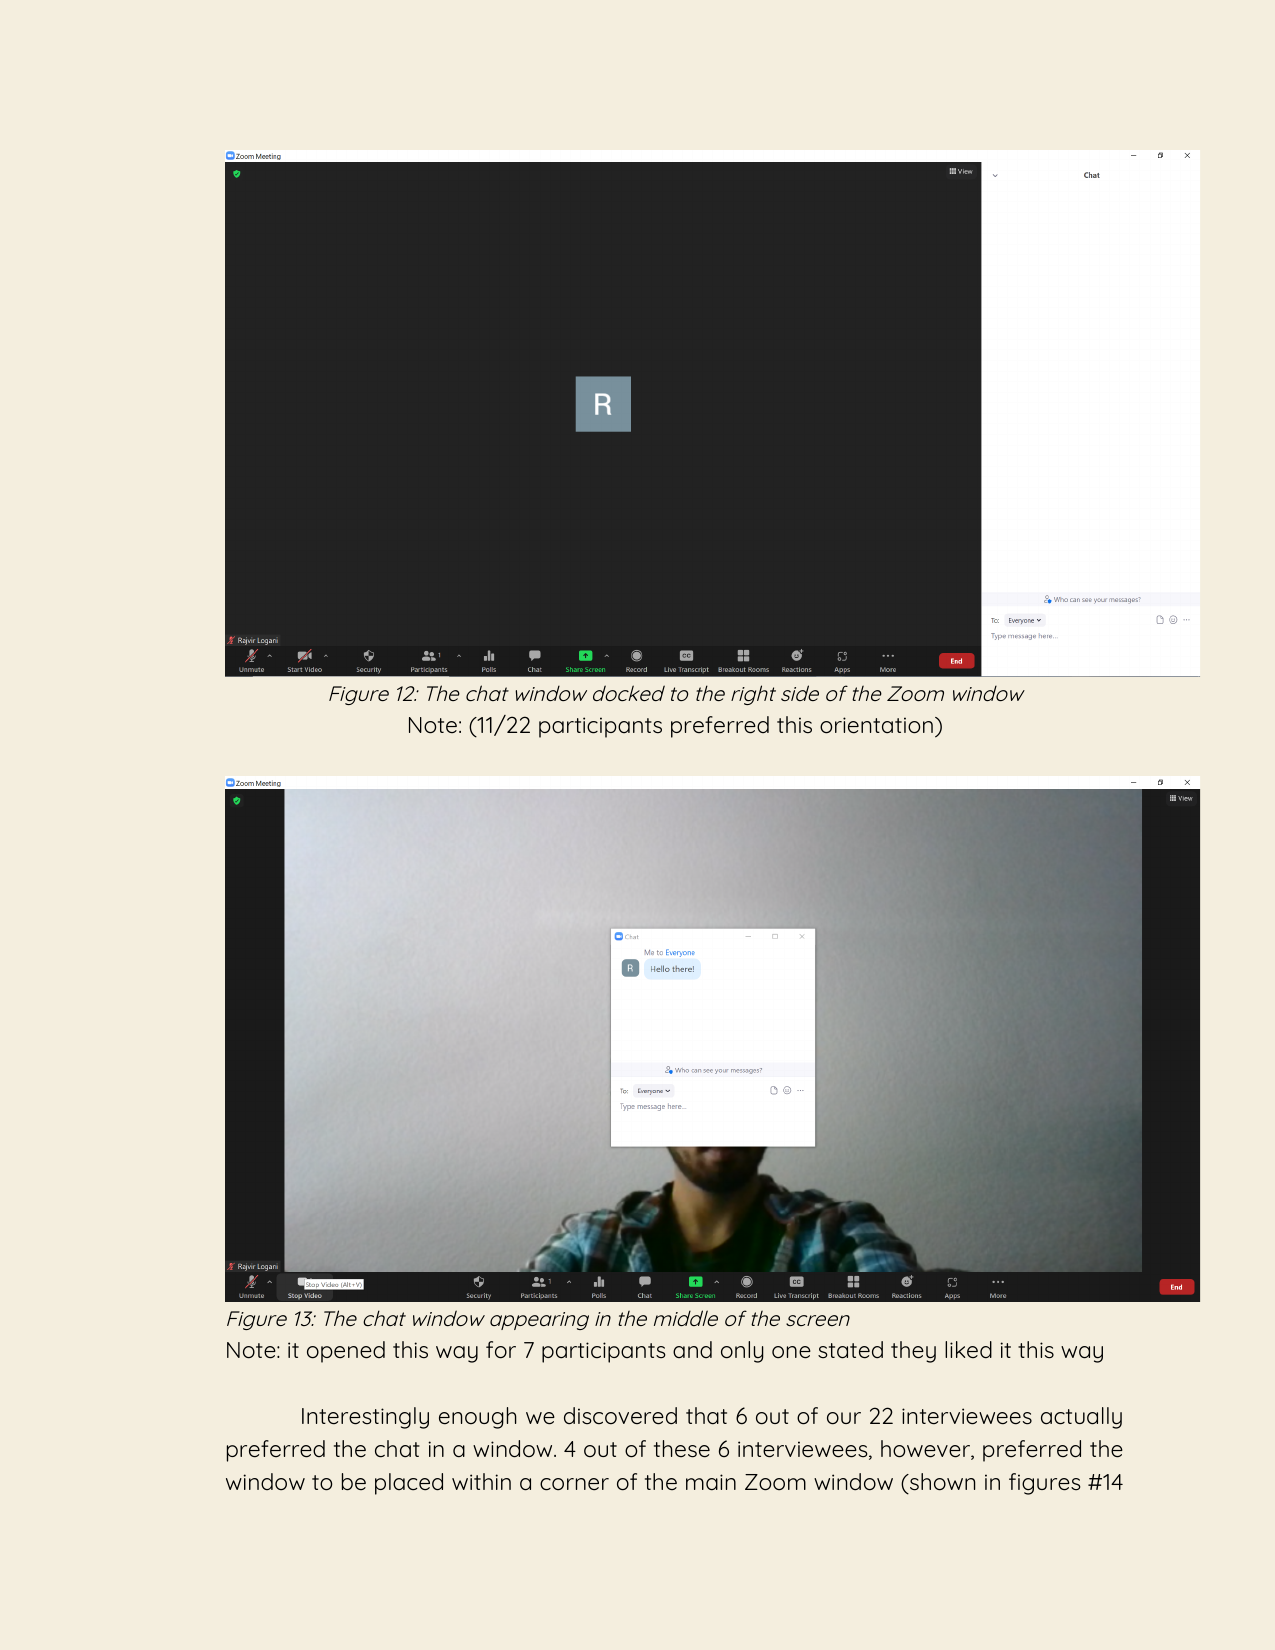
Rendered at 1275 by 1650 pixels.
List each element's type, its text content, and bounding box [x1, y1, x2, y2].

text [225, 1401, 1125, 1496]
text Figure 13: The chat window appearing in the middle of the screen [225, 1306, 1125, 1332]
text Note: (11/22 participants preferred this orientation) [225, 710, 1125, 739]
text Note: it opened this way for 7 participants and only one stated they liked it this way [225, 1335, 1125, 1364]
picture [225, 150, 1200, 677]
picture [225, 776, 1200, 1302]
text Figure 12: The chat window docked to the right side of the Zoom window [225, 680, 1125, 706]
